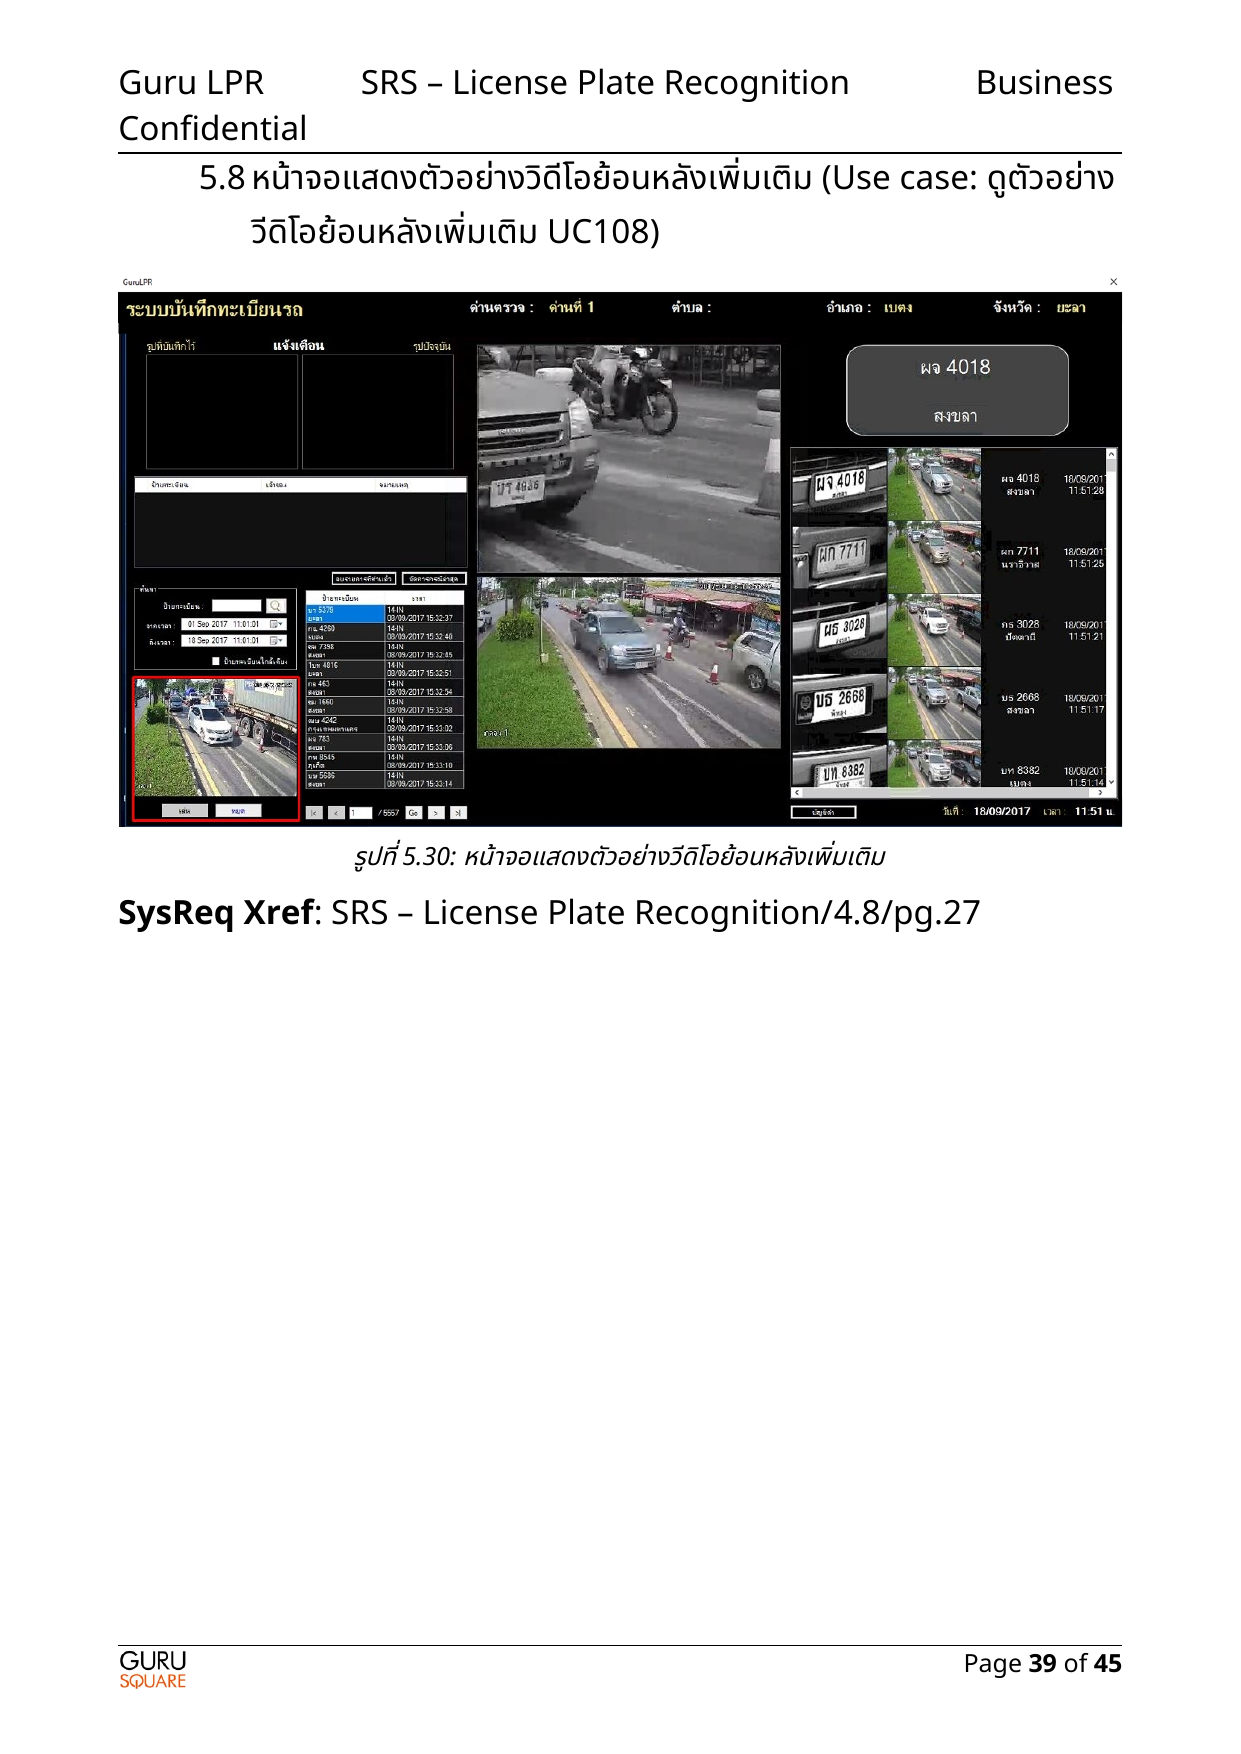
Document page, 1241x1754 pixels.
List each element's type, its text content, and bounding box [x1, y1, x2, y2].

text SysReq Xref: SRS – License Plate Recognition/4.8/pg.21 [118, 889, 1122, 934]
picture [118, 275, 1123, 827]
picture [118, 1648, 188, 1690]
subtitle หน้าจอแสดงตัวอย่างวิดีโอย้อนหลังเพิ่มเติม (Use case: ดูตัวอย่างวีดิโอย้อนหลังเพิ่มเติม UC108) [199, 154, 1122, 258]
